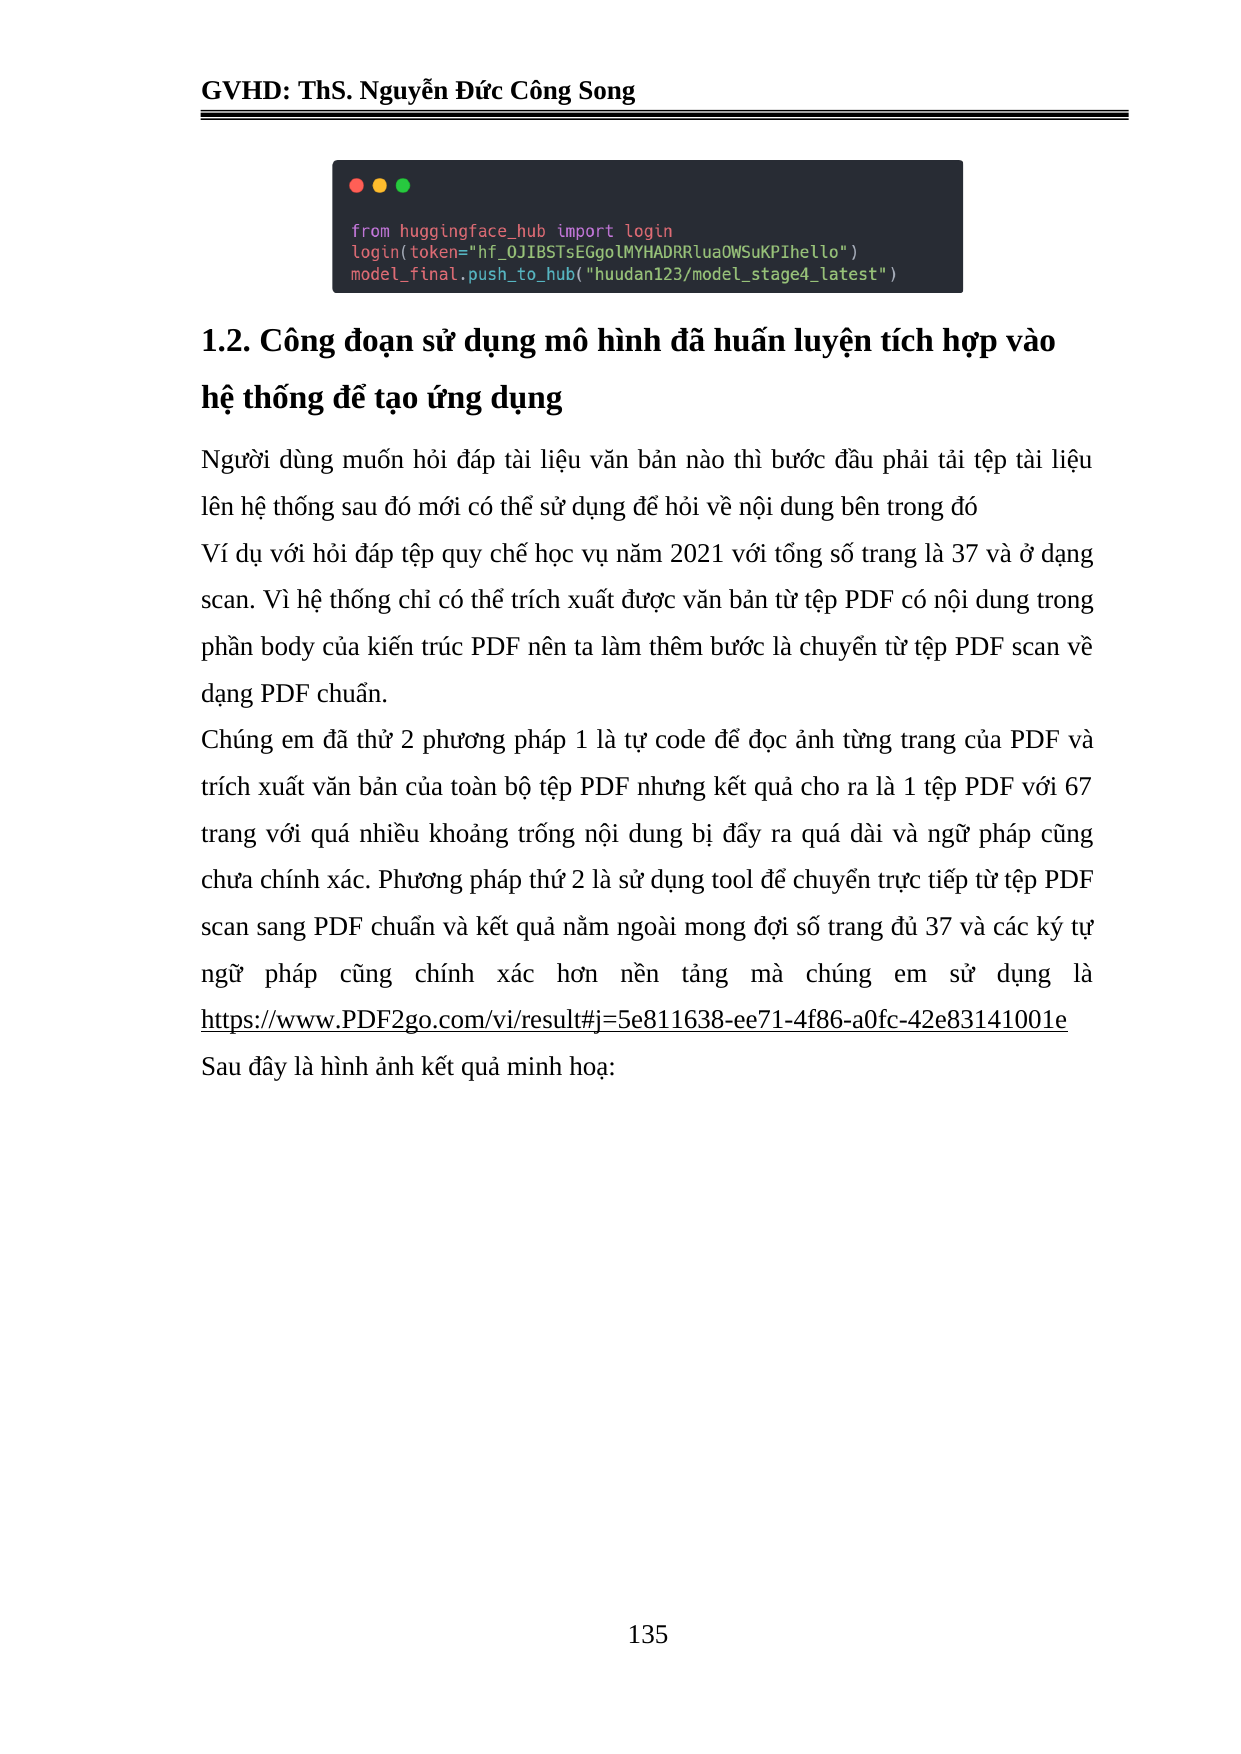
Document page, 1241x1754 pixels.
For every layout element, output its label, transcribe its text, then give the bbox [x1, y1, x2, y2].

text Sau đây là hình ảnh kết quả minh hoạ: [201, 1050, 1094, 1081]
text Chúng em đã thử 2 phương pháp 1 là tự code để đọc ảnh từng trang của PDF và trích xuất văn bản của toàn bộ tệp PDF nhưng kết quả cho ra là 1 tệp PDF với 67 trang với quá nhiều khoảng trống nội dung bị đẩy ra quá dài và ngữ pháp cũng chưa chính xác. Phương pháp thứ 2 là sử dụng tool để chuyển trực tiếp từ tệp PDF scan sang PDF chuẩn và kết quả nằm ngoài mong đợi số trang đủ 37 và các ký tự ngữ pháp cũng chính xác hơn nền tảng mà chúng em sử dụng là https://www.PDF2go.com/vi/result#j=5e811638-ee71-4f86-a0fc-42e83141001e [201, 724, 1094, 1035]
text Người dùng muốn hỏi đáp tài liệu văn bản nào thì bước đầu phải tải tệp tài liệu lên hệ thống sau đó mới có thể sử dụng để hỏi về nội dung bên trong đó [201, 444, 1094, 521]
picture [332, 159, 964, 293]
text Ví dụ với hỏi đáp tệp quy chế học vụ năm 2021 với tổng số trang là 37 và ở dạng scan. Vì hệ thống chỉ có thể trích xuất được văn bản từ tệp PDF có nội dung trong phần body của kiến trúc PDF nên ta làm thêm bước là chuyển từ tệp PDF scan về dạng PDF chuẩn. [201, 537, 1094, 708]
text Công đoạn sử dụng mô hình đã huấn luyện tích hợp vào hệ thống để tạo ứng dụng [201, 320, 1094, 416]
